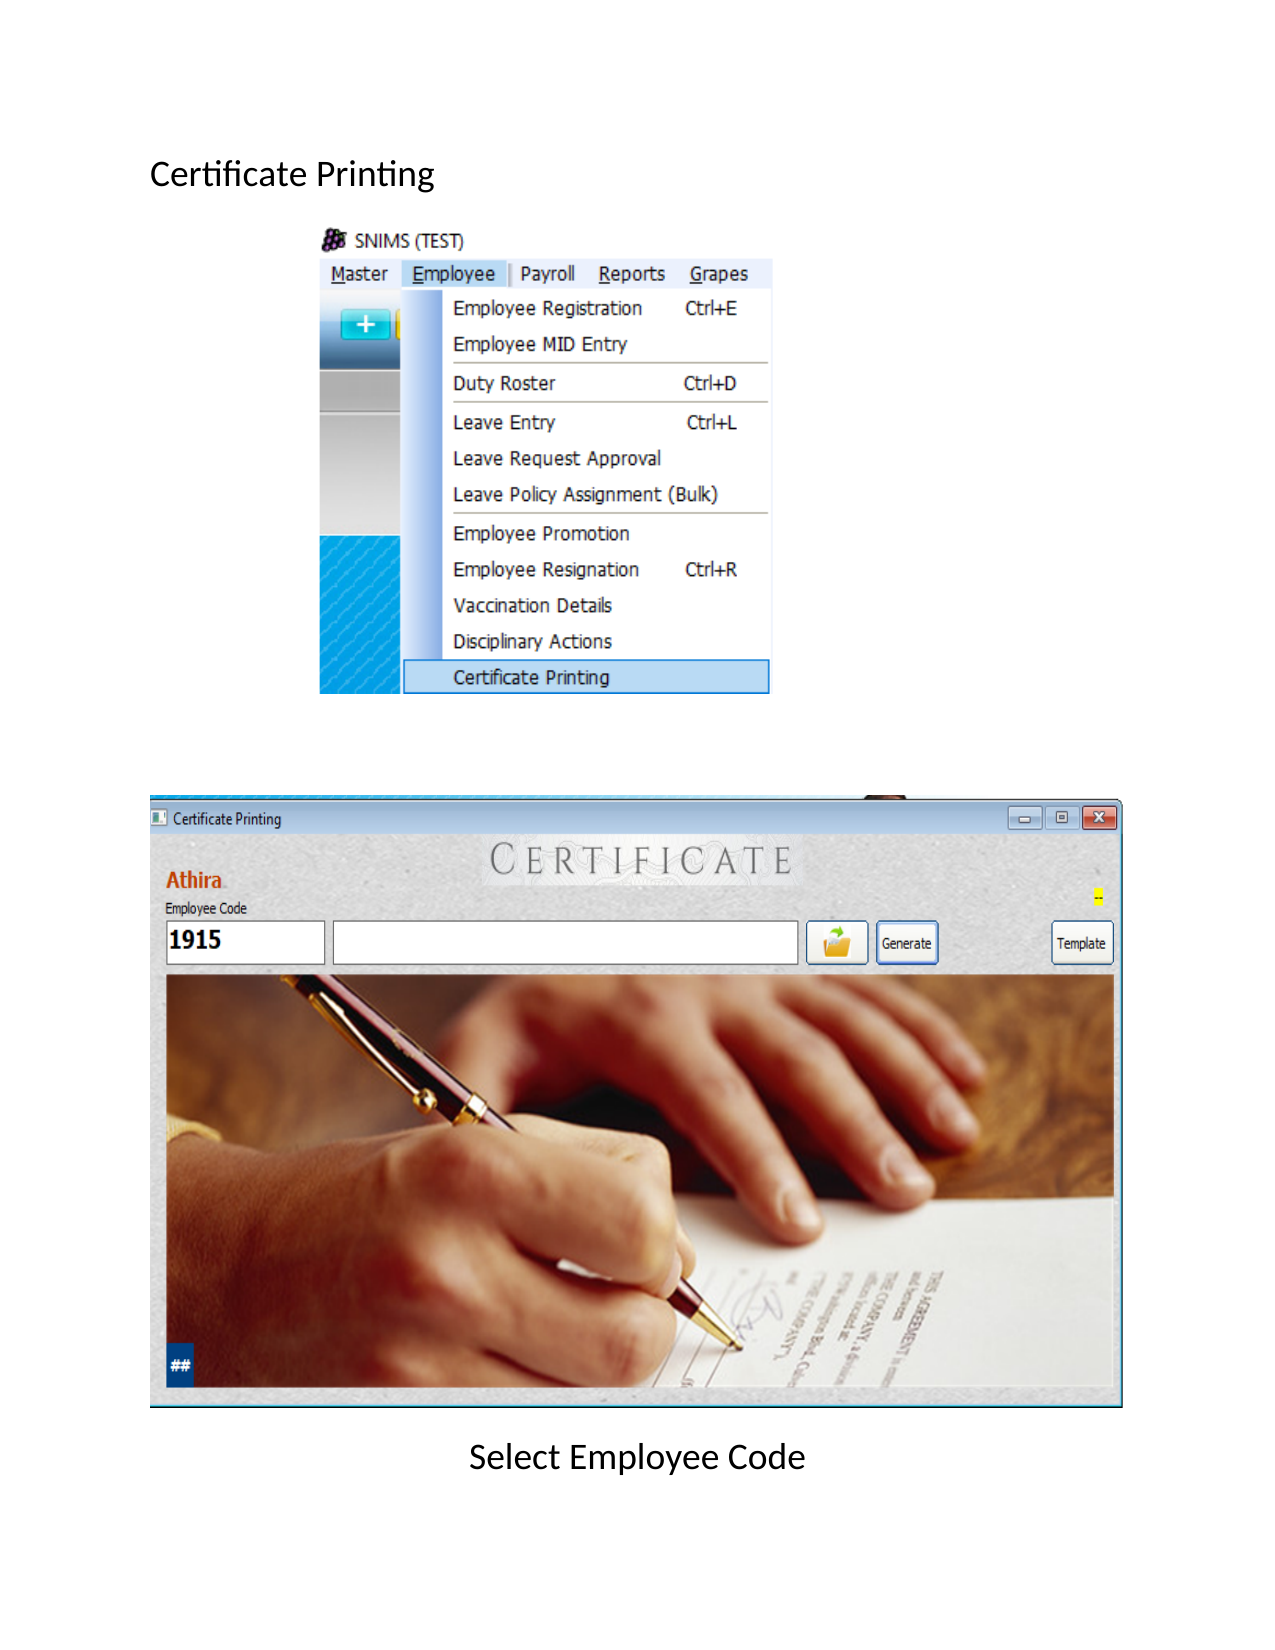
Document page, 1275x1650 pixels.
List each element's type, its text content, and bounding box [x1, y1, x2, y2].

picture [150, 795, 1125, 1408]
text Select Employee Code [150, 1433, 1125, 1478]
text Certificate Printing [150, 150, 1125, 196]
picture [319, 223, 773, 694]
